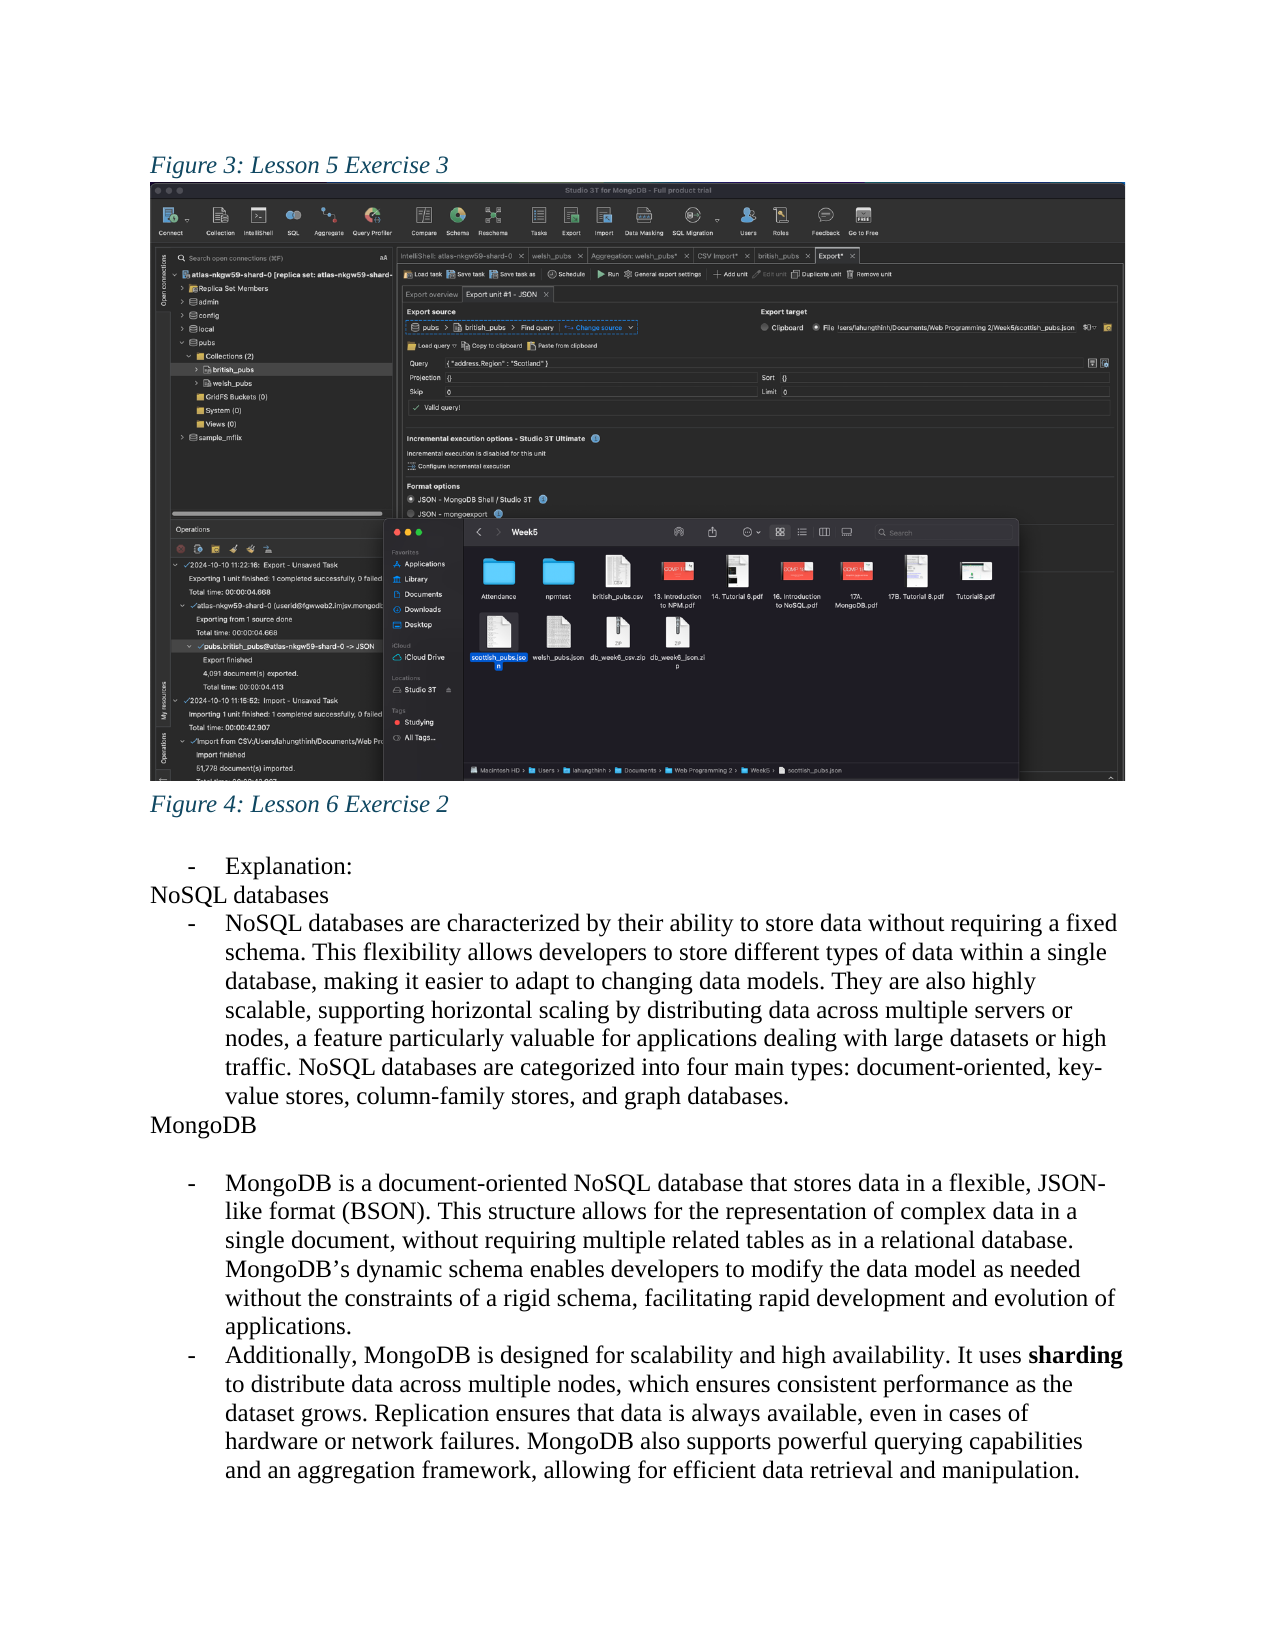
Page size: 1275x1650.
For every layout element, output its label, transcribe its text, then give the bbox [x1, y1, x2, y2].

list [187, 1369, 1125, 1456]
list NoSQL databases are characterized by their ability to store data without requiring a fixed schema. This flexibility allows developers to store different types of data within a single database, making it easier to adapt to changing data models. They are also highly scalable, supporting horizontal scaling by distributing data across multiple servers or nodes, a feature particularly valuable for applications dealing with large datasets or high traffic. NoSQL databases are categorized into four main types: document-oriented, key-value stores, column-family stores, and graph databases. [187, 908, 1125, 1110]
subtitle Figure 4: Lesson 6 Exercise 2 [150, 789, 1125, 818]
list Explanation: [187, 851, 1125, 880]
subtitle Figure 3: Lesson 5 Exercise 3 [150, 150, 1125, 179]
text NoSQL databases [150, 880, 1125, 908]
text MongoDB [150, 1110, 1125, 1138]
list MongoDB is a document-oriented NoSQL database that stores data in a flexible, JSON-like format (BSON). This structure allows for the representation of complex data in a single document, without requiring multiple related tables as in a relational database. MongoDB’s dynamic schema enables developers to modify the data model as needed without the constraints of a rigid schema, facilitating rapid development and evolution of applications. [187, 1168, 1125, 1340]
picture [150, 182, 1125, 781]
